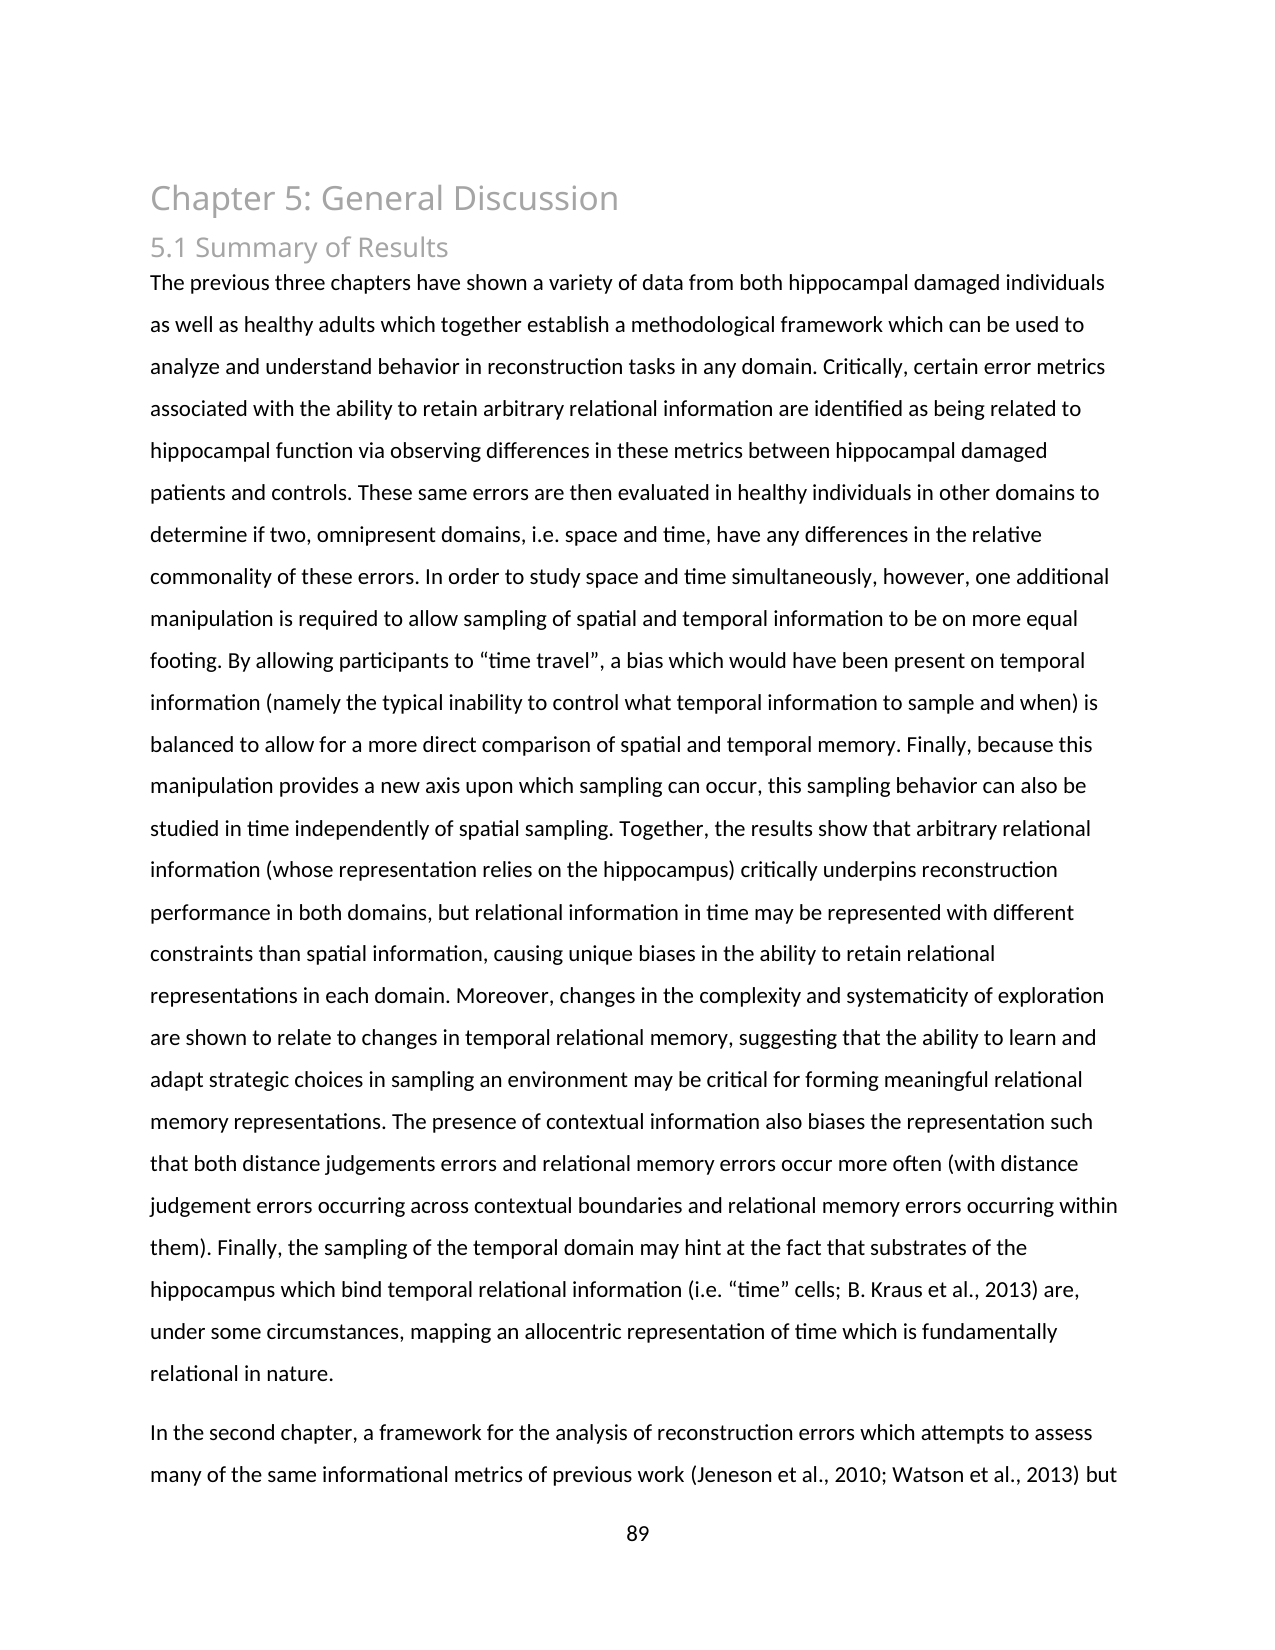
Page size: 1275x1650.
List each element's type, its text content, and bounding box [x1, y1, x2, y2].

subtitle 5.1 Summary of Results [150, 228, 1125, 265]
text The previous three chapters have shown a variety of data from both hippocampal damaged individuals as well as healthy adults which together establish a methodological framework which can be used to analyze and understand behavior in reconstruction tasks in any domain. Critically, certain error metrics associated with the ability to retain arbitrary relational information are identified as being related to hippocampal function via observing differences in these metrics between hippocampal damaged patients and controls. These same errors are then evaluated in healthy individuals in other domains to determine if two, omnipresent domains, i.e. space and time, have any differences in the relative commonality of these errors. In order to study space and time simultaneously, however, one additional manipulation is required to allow sampling of spatial and temporal information to be on more equal footing. By allowing participants to “time travel”, a bias which would have been present on temporal information (namely the typical inability to control what temporal information to sample and when) is balanced to allow for a more direct comparison of spatial and temporal memory. Finally, because this manipulation provides a new axis upon which sampling can occur, this sampling behavior can also be studied in time independently of spatial sampling. Together, the results show that arbitrary relational information (whose representation relies on the hippocampus) critically underpins reconstruction performance in both domains, but relational information in time may be represented with different constraints than spatial information, causing unique biases in the ability to retain relational representations in each domain. Moreover, changes in the complexity and systematicity of exploration are shown to relate to changes in temporal relational memory, suggesting that the ability to learn and adapt strategic choices in sampling an environment may be critical for forming meaningful relational memory representations. The presence of contextual information also biases the representation such that both distance judgements errors and relational memory errors occur more often (with distance judgement errors occurring across contextual boundaries and relational memory errors occurring within them). Finally, the sampling of the temporal domain may hint at the fact that substrates of the hippocampus which bind temporal relational information (i.e. “time” cells; B. Kraus et al., 2013) are, under some circumstances, mapping an allocentric representation of time which is fundamentally relational in nature. [150, 268, 1125, 1387]
subtitle Chapter 5: General Discussion [150, 175, 1125, 220]
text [150, 1418, 1125, 1488]
